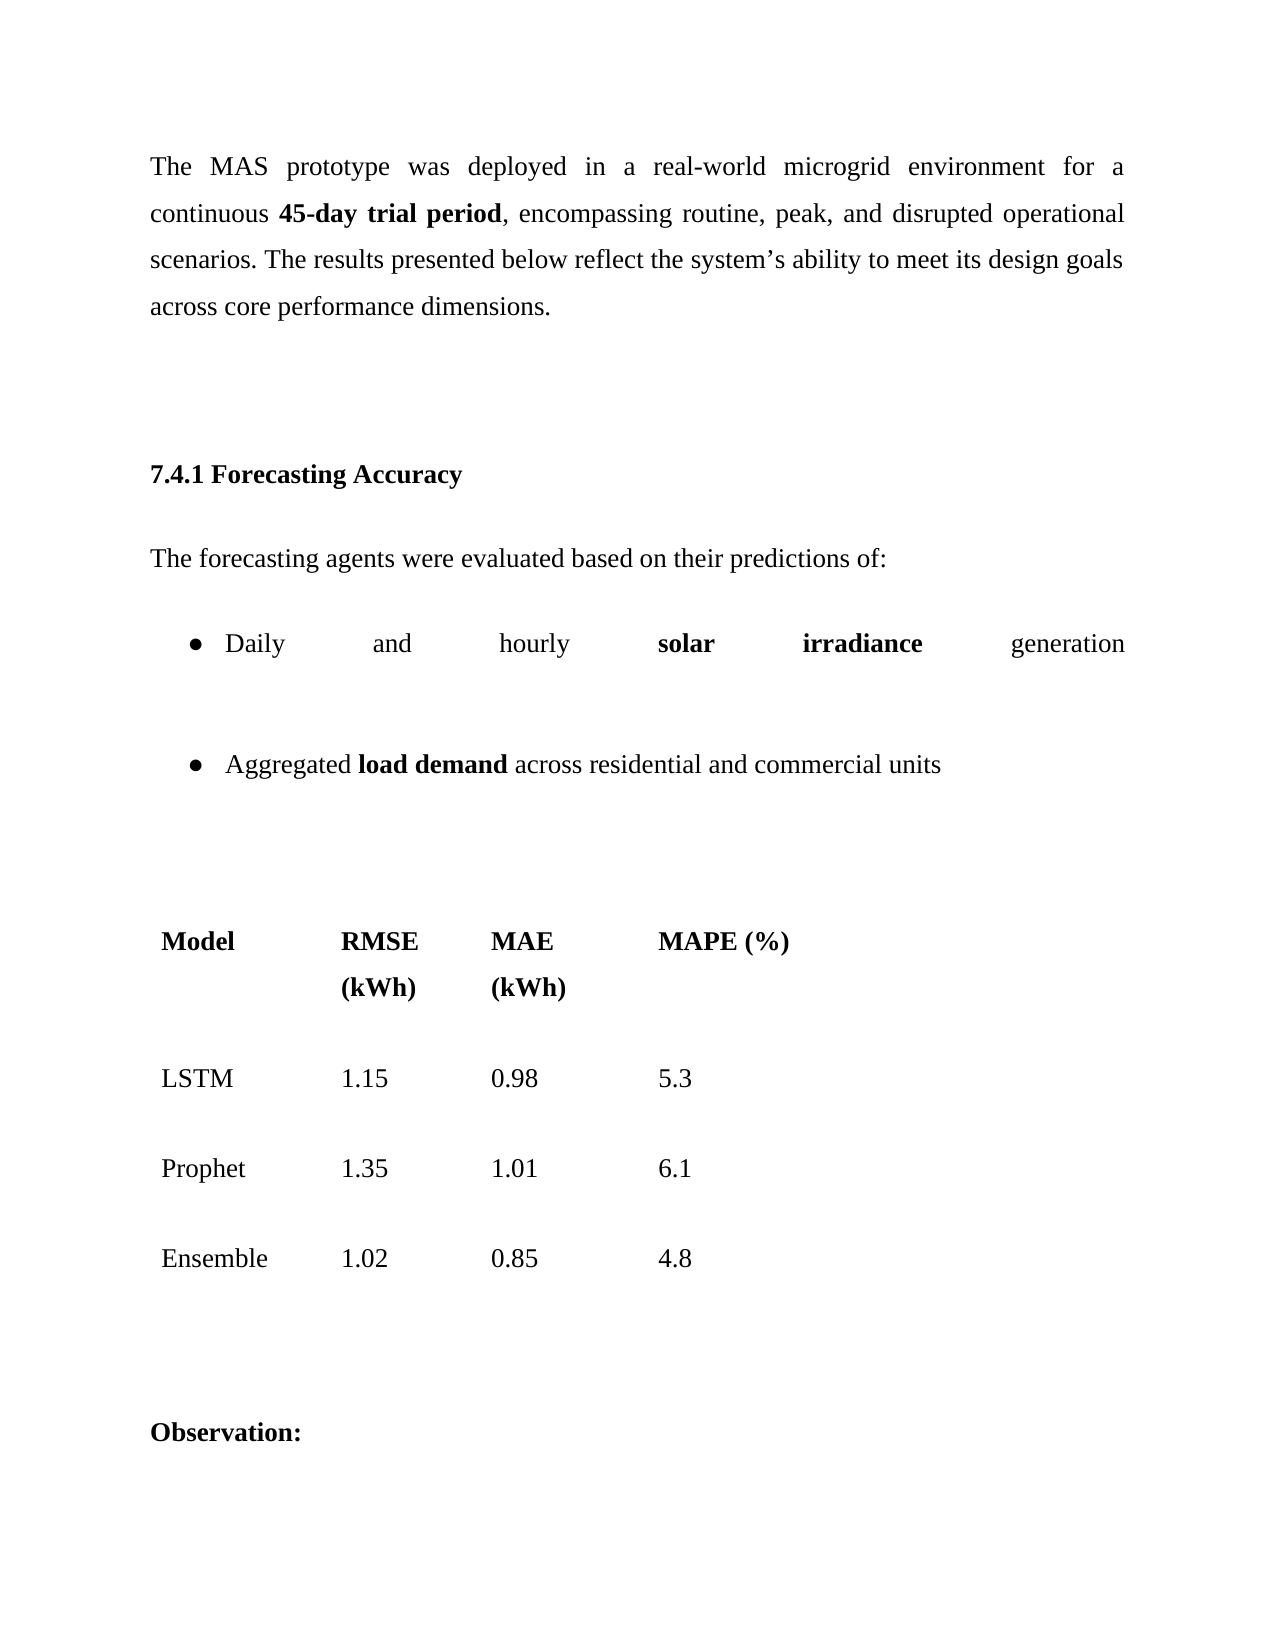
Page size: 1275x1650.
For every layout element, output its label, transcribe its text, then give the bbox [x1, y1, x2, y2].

table_cell Ensemble [150, 1204, 329, 1294]
text The MAS prototype was deployed in a real-world microgrid environment for a continuous 45-day trial period, encompassing routine, peak, and disrupted operational scenarios. The results presented below reflect the system’s ability to meet its design goals across core performance dimensions. [150, 150, 1125, 321]
list Aggregated load demand across residential and commercial units [187, 748, 1125, 779]
table_cell Prophet [150, 1114, 329, 1204]
table_cell 1.15 [330, 1024, 479, 1114]
table_header MAPE (%) [647, 888, 812, 1024]
text The forecasting agents were evaluated based on their predictions of: [150, 542, 1125, 574]
subtitle Observation: [150, 1416, 1125, 1447]
table_header MAE (kWh) [480, 888, 647, 1024]
table_cell 4.8 [647, 1204, 812, 1294]
list Daily and hourly solar irradiance generation [187, 627, 1125, 697]
table_cell LSTM [150, 1024, 329, 1114]
table_cell 0.98 [480, 1024, 647, 1114]
table_cell 6.1 [647, 1114, 812, 1204]
table_cell 1.02 [330, 1204, 479, 1294]
table_cell 1.01 [480, 1114, 647, 1204]
subtitle 7.4.1 Forecasting Accuracy [150, 458, 1125, 489]
table_header RMSE (kWh) [330, 888, 479, 1024]
table_cell 5.3 [647, 1024, 812, 1114]
table_cell 0.85 [480, 1204, 647, 1294]
table_header Model [150, 888, 329, 1024]
table_cell 1.35 [330, 1114, 479, 1204]
